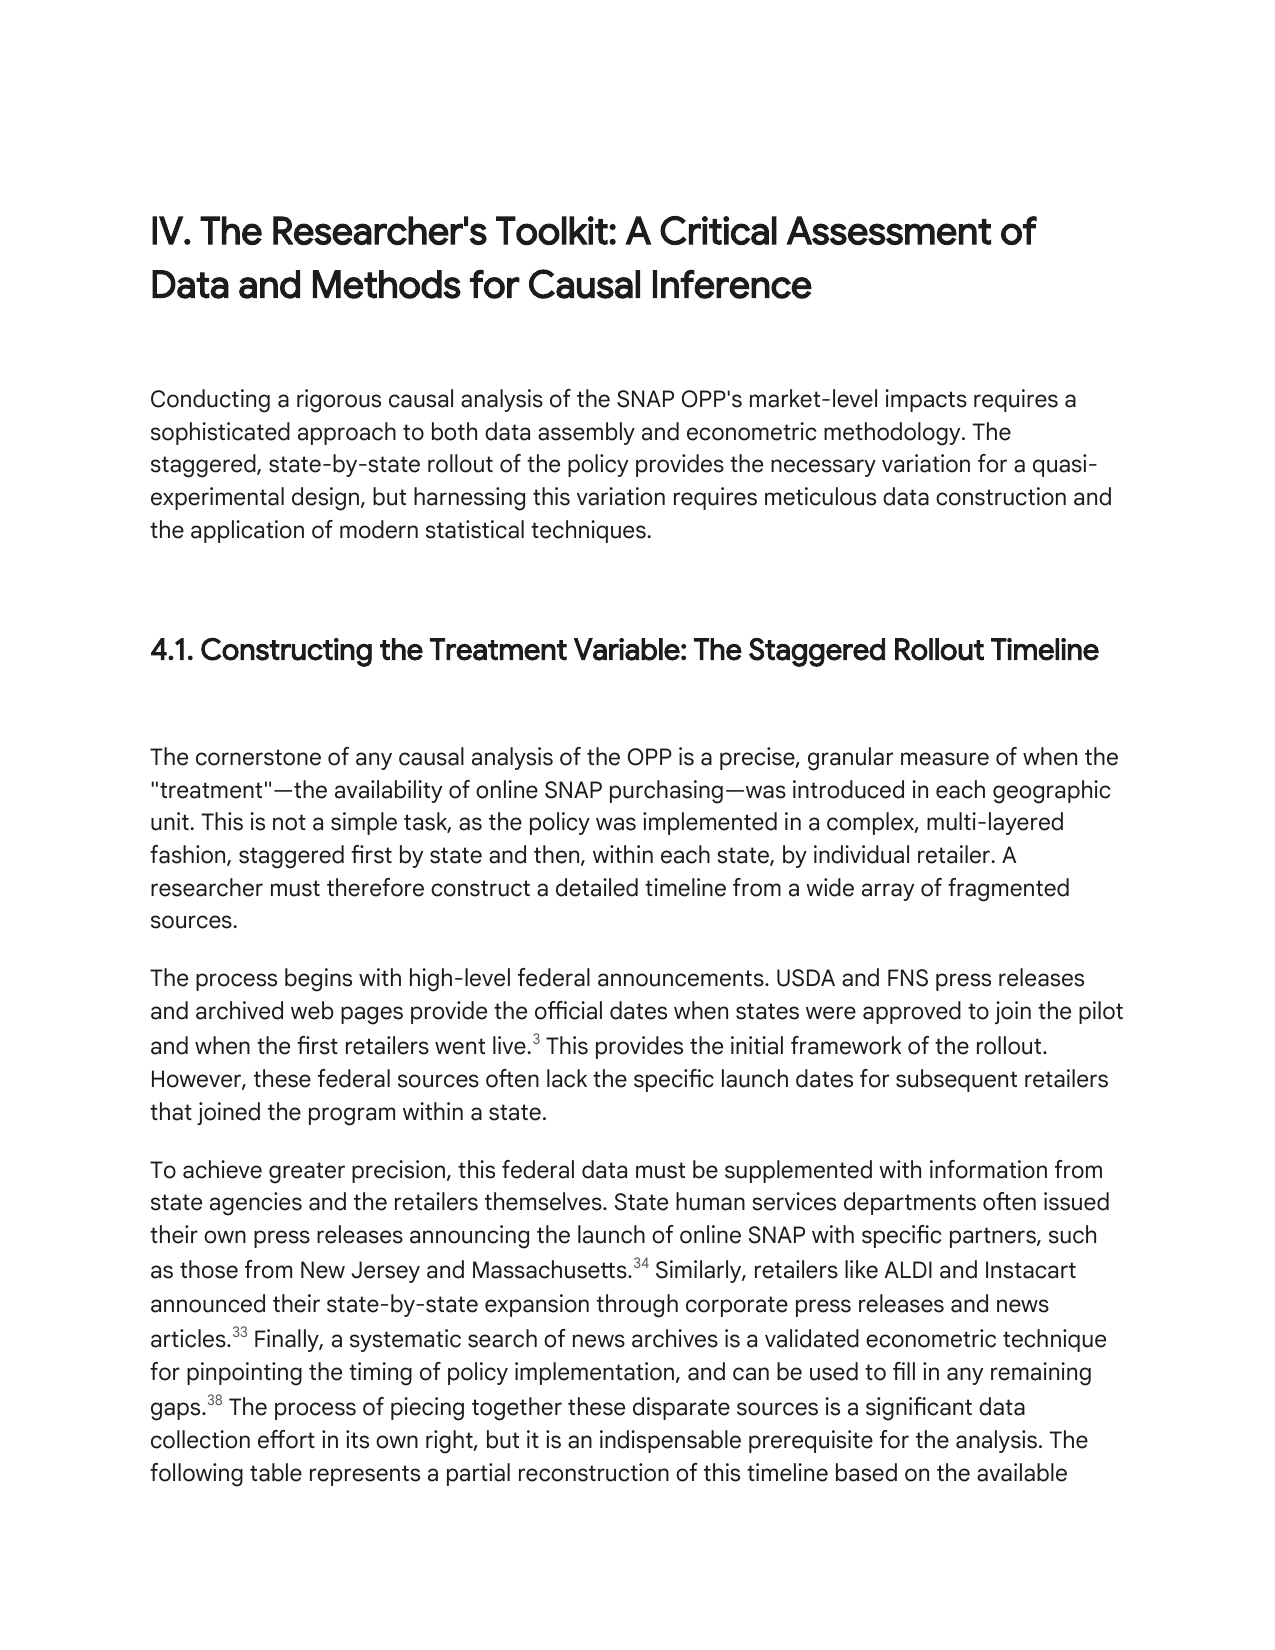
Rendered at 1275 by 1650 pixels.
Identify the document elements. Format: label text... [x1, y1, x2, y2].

subtitle IV. The Researcher's Toolkit: A Critical Assessment of Data and Methods for Causal Inference [150, 208, 1125, 308]
text The cornerstone of any causal analysis of the OPP is a precise, granular measure of when the "treatment"—the availability of online SNAP purchasing—was introduced in each geographic unit. This is not a simple task, as the policy was implemented in a complex, multi-layered fashion, staggered first by state and then, within each state, by individual retailer. A researcher must therefore construct a detailed timeline from a wide array of fragmented sources. [150, 743, 1125, 935]
text The process begins with high-level federal announcements. USDA and FNS press releases and archived web pages provide the official dates when states were approved to join the pilot and when the first retailers went live.3 This provides the initial framework of the rollout. However, these federal sources often lack the specific launch dates for subsequent retailers that joined the program within a state. [150, 964, 1125, 1127]
text Conducting a rigorous causal analysis of the SNAP OPP's market-level impacts requires a sophisticated approach to both data assembly and econometric methodology. The staggered, state-by-state rollout of the policy provides the necessary variation for a quasi-experimental design, but harnessing this variation requires meticulous data construction and the application of modern statistical techniques. [150, 385, 1125, 544]
subtitle 4.1. Constructing the Treatment Variable: The Staggered Rollout Timeline [150, 631, 1125, 668]
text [150, 1156, 1125, 1488]
